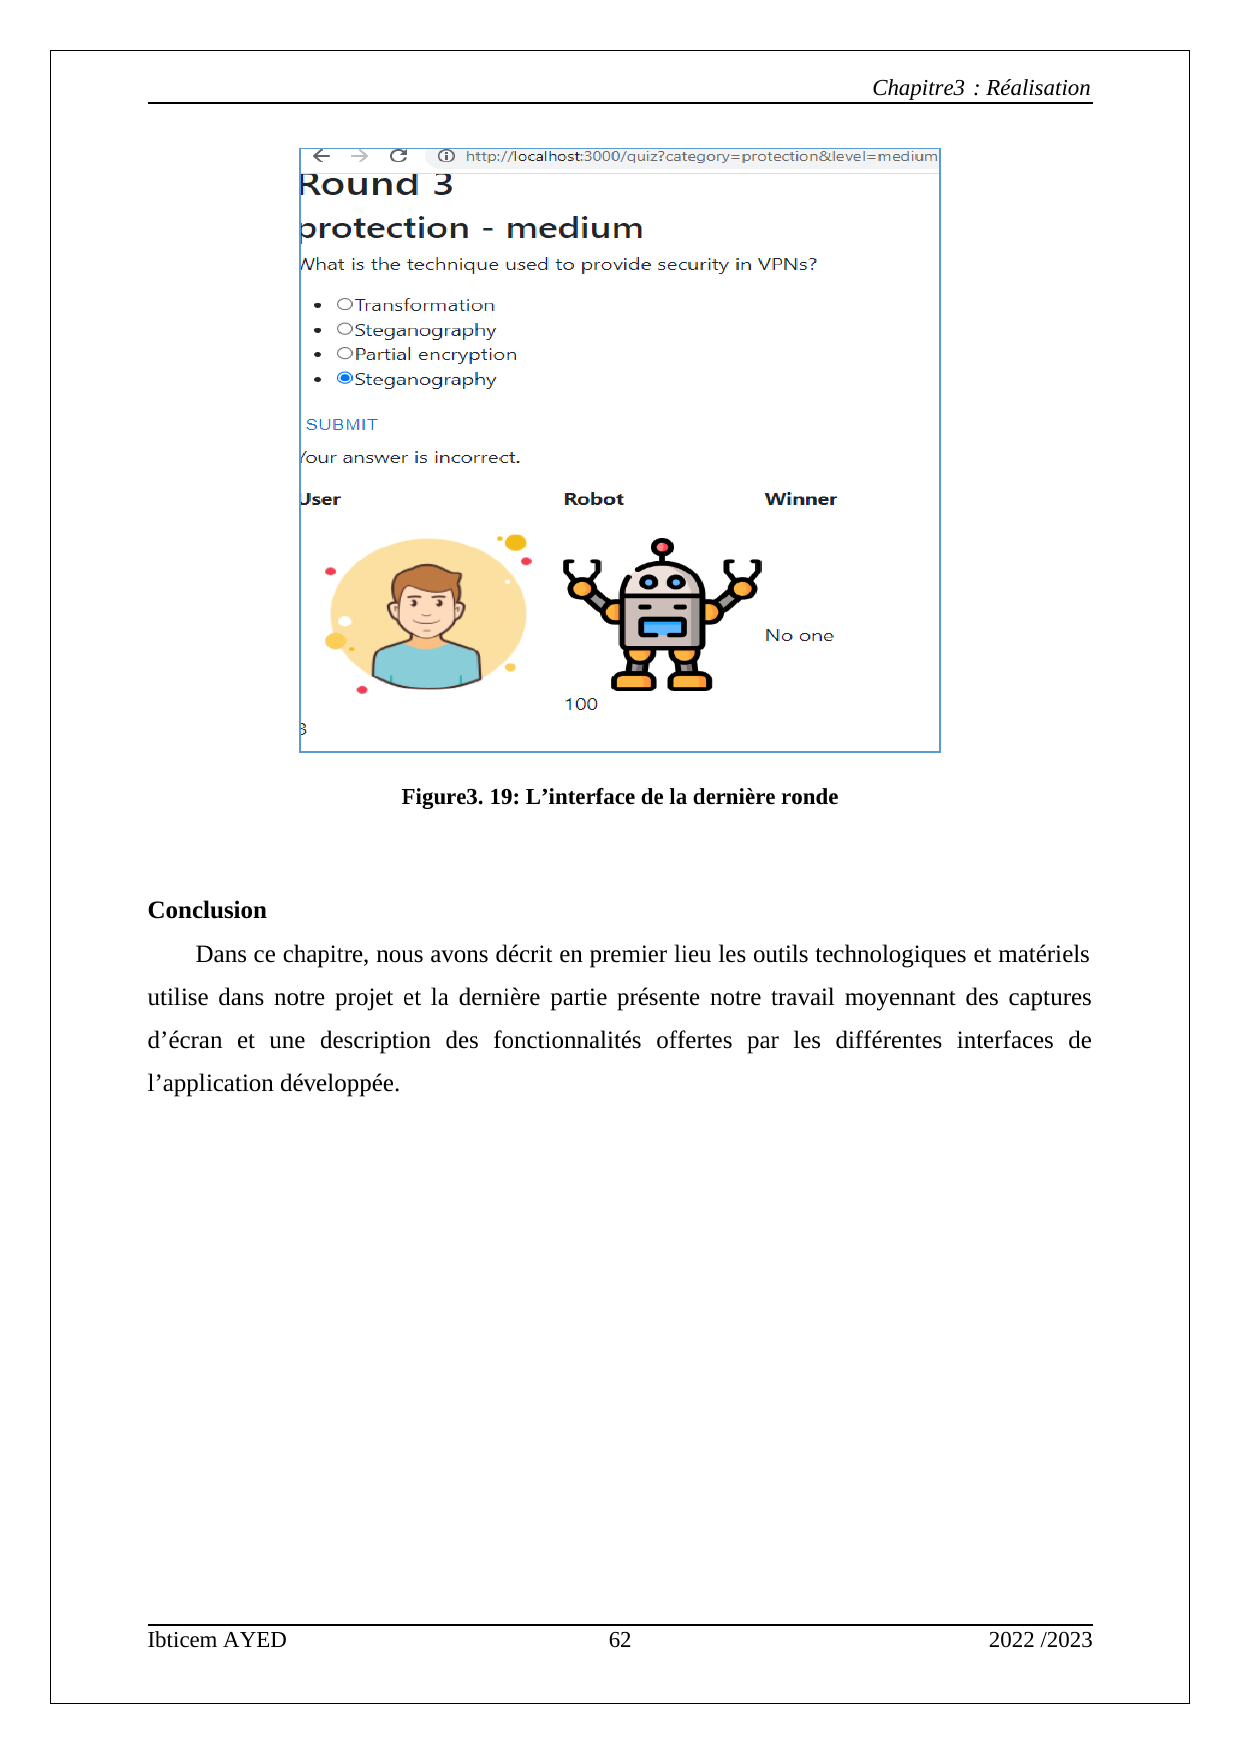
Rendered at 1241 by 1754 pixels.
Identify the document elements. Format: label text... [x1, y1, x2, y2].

text Conclusion [147, 895, 1093, 924]
text Dans ce chapitre, nous avons décrit en premier lieu les outils technologiques et matériels utilise dans notre projet et la dernière partie présente notre travail moyennant des captures d’écran et une description des fonctionnalités offertes par les différentes interfaces de l’application développée. [147, 939, 1093, 1097]
picture [301, 149, 939, 751]
